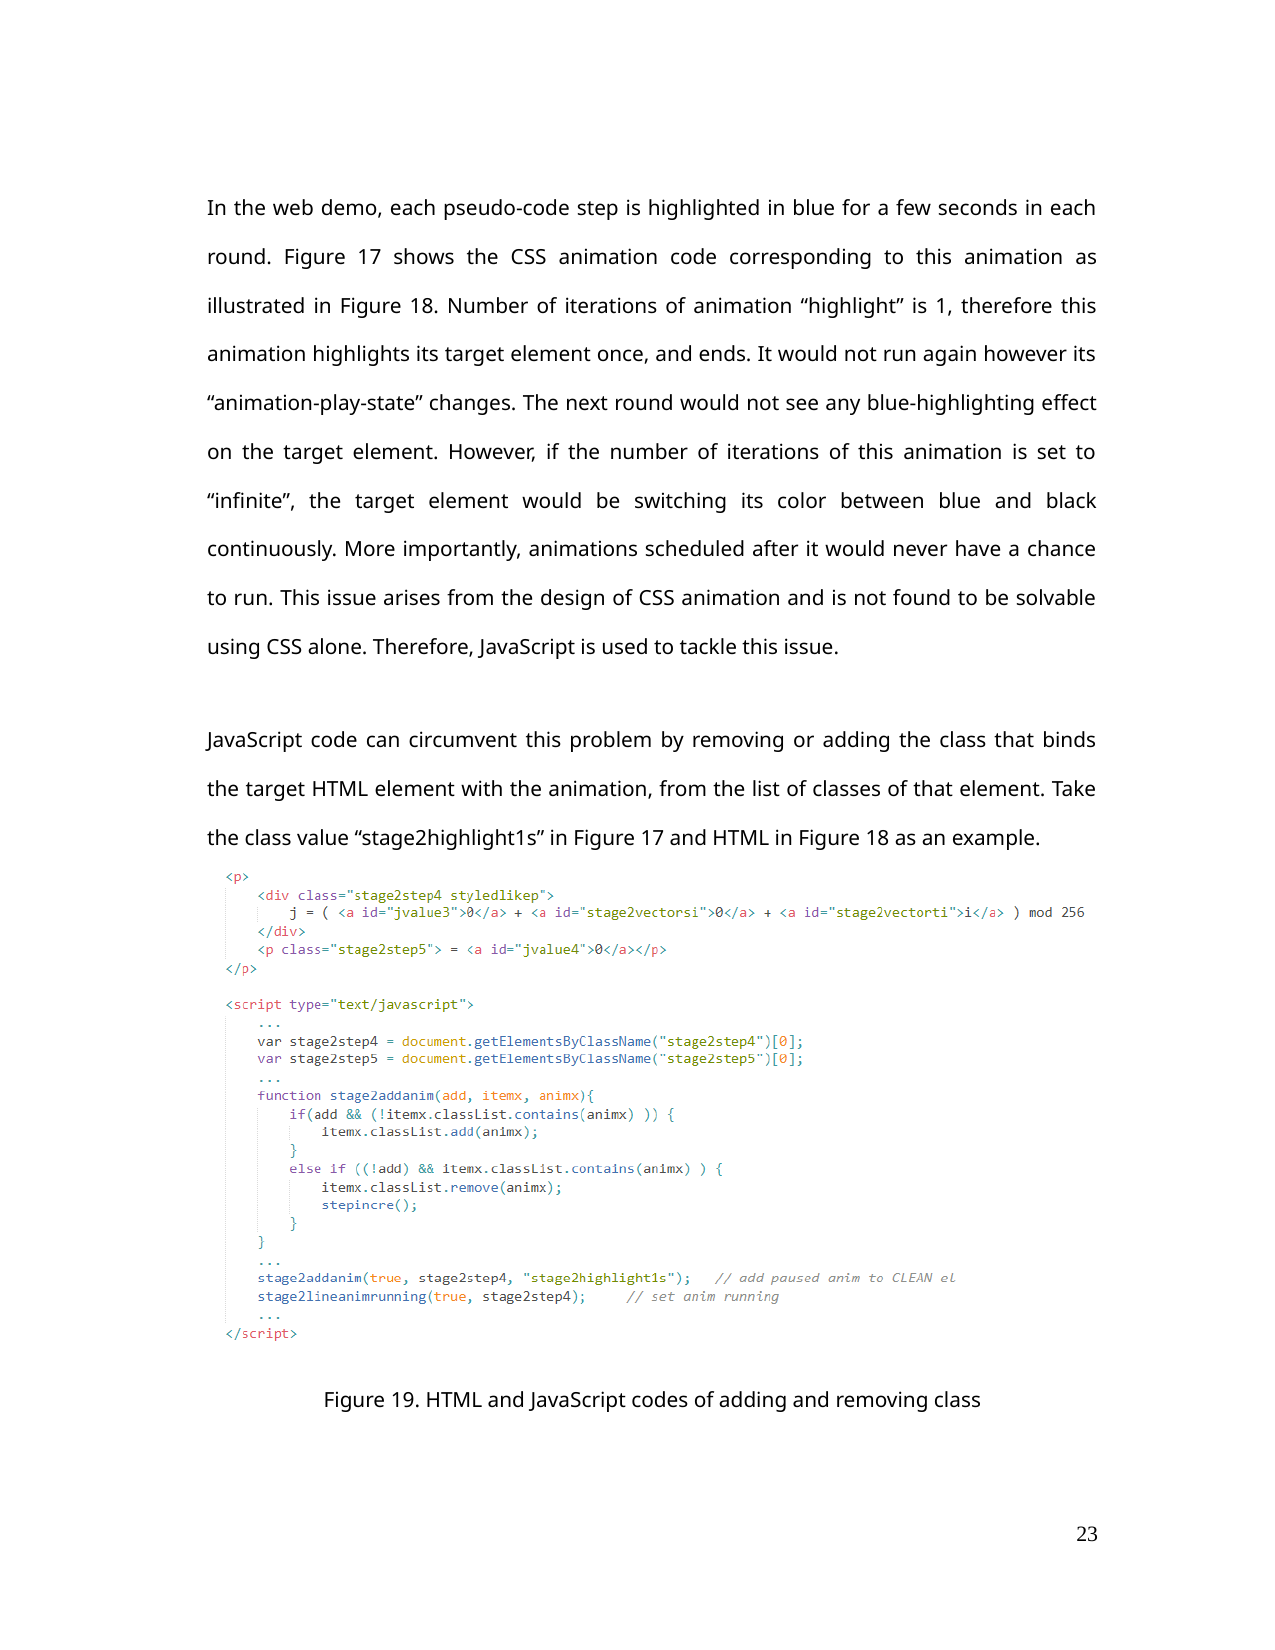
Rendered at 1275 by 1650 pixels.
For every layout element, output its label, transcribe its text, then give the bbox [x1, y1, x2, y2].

picture [206, 867, 1107, 1354]
text Figure 19. HTML and JavaScript codes of adding and removing class [207, 1383, 1098, 1416]
text JavaScript code can circumvent this problem by removing or adding the class that binds the target HTML element with the animation, from the list of classes of that element. Take the class value “stage2highlight1s” in Figure 17 and HTML in Figure 18 as an example. [207, 723, 1098, 853]
text In the web demo, each pseudo-code step is highlighted in blue for a few seconds in each round. Figure 17 shows the CSS animation code corresponding to this animation as illustrated in Figure 18. Number of iterations of animation “highlight” is 1, therefore this animation highlights its target element once, and ends. It would not run again however its “animation-play-state” changes. The next round would not see any blue-highlighting effect on the target element. However, if the number of iterations of this animation is set to “infinite”, the target element would be switching its color between blue and black continuously. More importantly, animations scheduled after it would never have a chance to run. This issue arises from the design of CSS animation and is not found to be solvable using CSS alone. Therefore, JavaScript is used to tackle this issue. [207, 191, 1098, 662]
